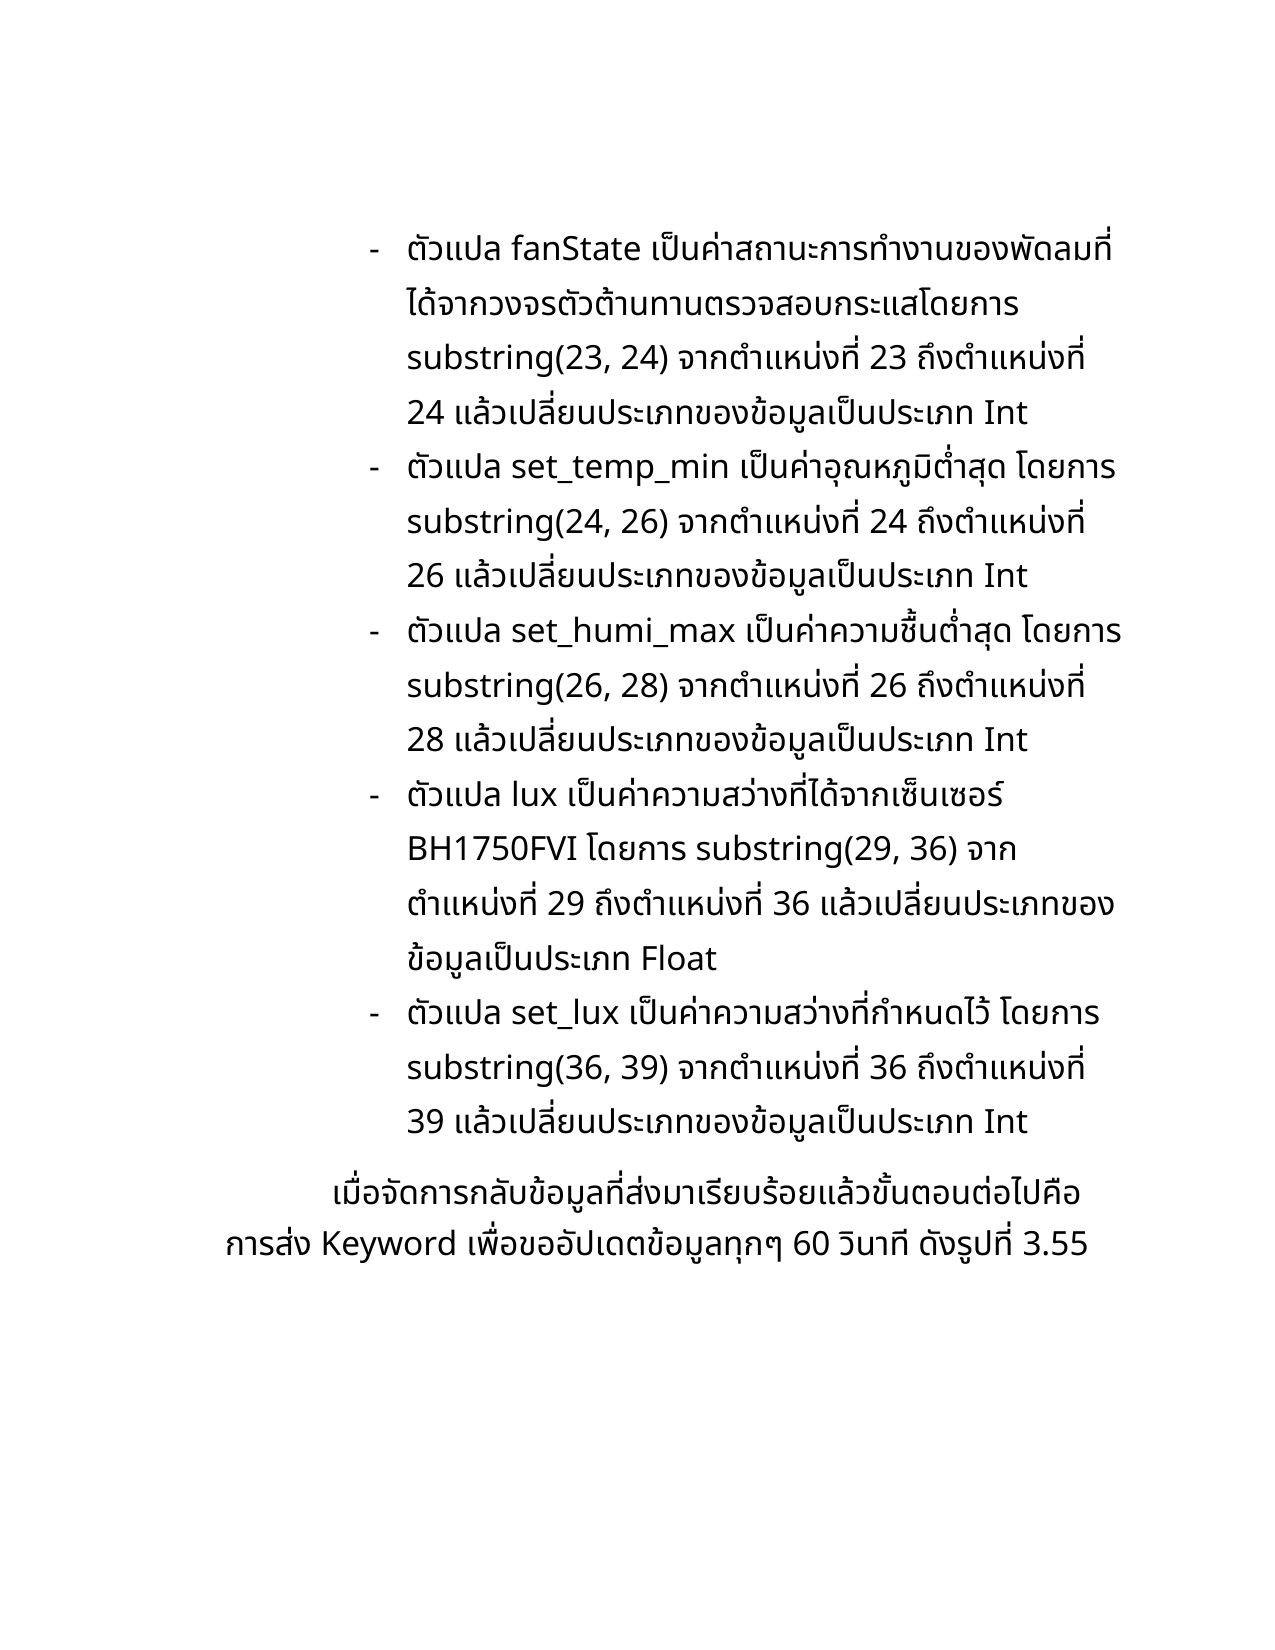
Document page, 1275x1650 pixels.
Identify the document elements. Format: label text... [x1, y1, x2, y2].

list ตัวแปล set_humi_max เป็นค่าความชื้นต่ำสุด โดยการ substring(26, 28) จากตำแหน่งที่ 26 ถึงตำแหน่งที่ 28 แล้วเปลี่ยนประเภทของข้อมูลเป็นประเภท Int [369, 607, 1125, 767]
list ตัวแปล lux เป็นค่าความสว่างที่ได้จากเซ็นเซอร์ BH1750FVI โดยการ substring(29, 36) จากตำแหน่งที่ 29 ถึงตำแหน่งที่ 36 แล้วเปลี่ยนประเภทของข้อมูลเป็นประเภท Float [369, 771, 1125, 985]
list ตัวแปล set_lux เป็นค่าความสว่างที่กำหนดไว้ โดยการ substring(36, 39) จากตำแหน่งที่ 36 ถึงตำแหน่งที่ 39 แล้วเปลี่ยนประเภทของข้อมูลเป็นประเภท Int [369, 989, 1125, 1149]
list ตัวแปล fanState เป็นค่าสถานะการทำงานของพัดลมที่ได้จากวงจรตัวต้านทานตรวจสอบกระแสโดยการ substring(23, 24) จากตำแหน่งที่ 23 ถึงตำแหน่งที่ 24 แล้วเปลี่ยนประเภทของข้อมูลเป็นประเภท Int [369, 225, 1125, 439]
text เมื่อจัดการกลับข้อมูลที่ส่งมาเรียบร้อยแล้วขั้นตอนต่อไปคือการส่ง Keyword เพื่อขออัปเดตข้อมูลทุกๆ 60 วินาที ดังรูปที่ 3.55 [225, 1169, 1125, 1270]
list ตัวแปล set_temp_min เป็นค่าอุณหภูมิต่ำสุด โดยการ substring(24, 26) จากตำแหน่งที่ 24 ถึงตำแหน่งที่ 26 แล้วเปลี่ยนประเภทของข้อมูลเป็นประเภท Int [369, 443, 1125, 603]
